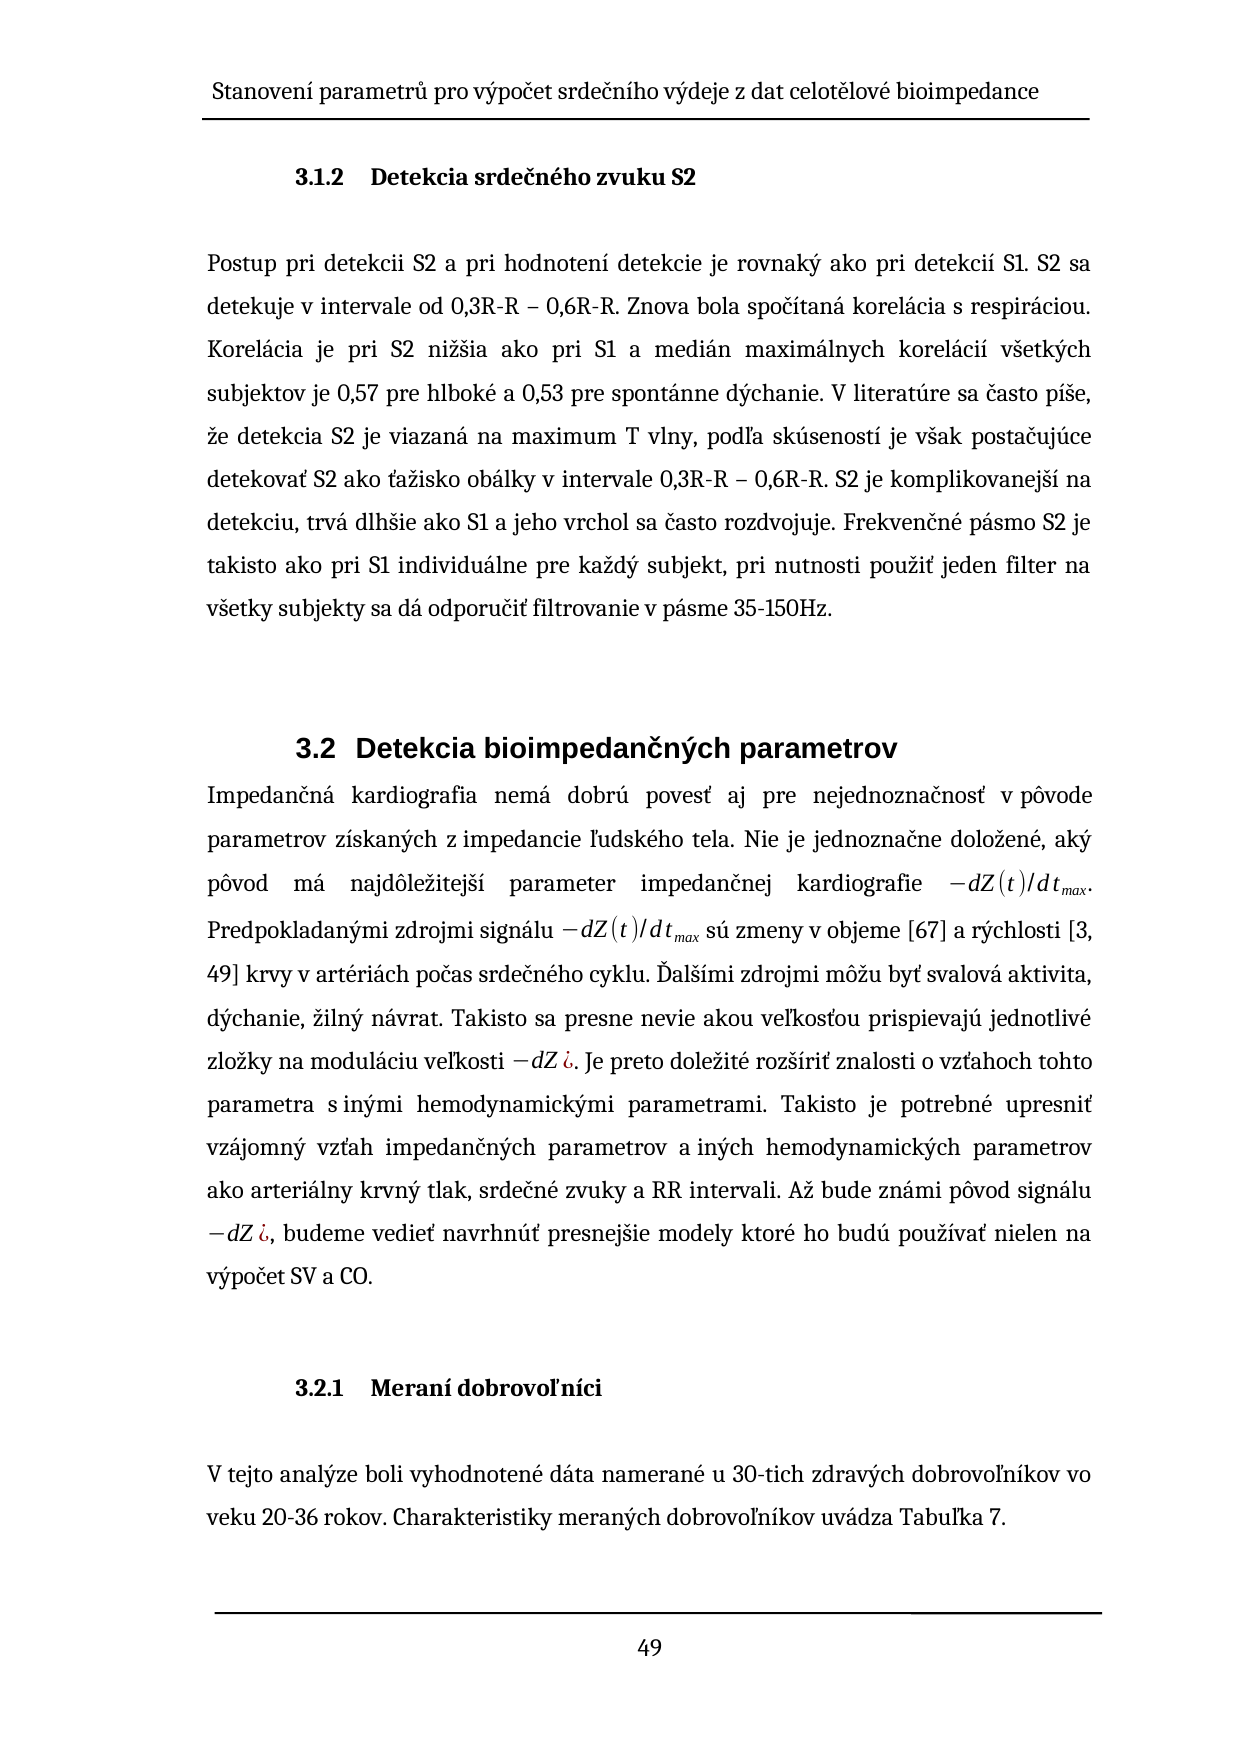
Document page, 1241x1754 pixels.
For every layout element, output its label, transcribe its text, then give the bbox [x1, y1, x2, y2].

subtitle Meraní dobrovoľníci [295, 1373, 1092, 1402]
subtitle Detekcia bioimpedančných parametrov [295, 731, 1092, 764]
subtitle Detekcia srdečného zvuku S2 [295, 163, 1092, 192]
text V tejto analýze boli vyhodnotené dáta namerané u 30-tich zdravých dobrovoľníkov vo veku 20-36 rokov. Charakteristiky meraných dobrovoľníkov uvádza Tabuľka 7. [207, 1460, 1092, 1532]
text Impedančná kardiografia nemá dobrú povesť aj pre nejednoznačnosť v pôvode parametrov získaných z impedancie ľudského tela. Nie je jednoznačne doložené, aký pôvod má najdôležitejší parameter impedančnej kardiografie . Predpokladanými zdrojmi signálu sú zmeny v objeme [67] a rýchlosti [3, 49] krvy v artériách počas srdečného cyklu. Ďalšími zdrojmi môžu byť svalová aktivita, dýchanie, žilný návrat. Takisto sa presne nevie akou veľkosťou prispievajú jednotlivé zložky na moduláciu veľkosti . Je preto doležité rozšíriť znalosti o vzťahoch tohto parametra s inými hemodynamickými parametrami. Takisto je potrebné upresniť vzájomný vzťah impedančných parametrov a iných hemodynamických parametrov ako arteriálny krvný tlak, srdečné zvuky a RR intervali. Až bude známi pôvod signálu , budeme vedieť navrhnúť presnejšie modely ktoré ho budú používať nielen na výpočet SV a CO. [207, 781, 1092, 1291]
text Postup pri detekcii S2 a pri hodnotení detekcie je rovnaký ako pri detekcií S1. S2 sa detekuje v intervale od 0,3R-R – 0,6R-R. Znova bola spočítaná korelácia s respiráciou. Korelácia je pri S2 nižšia ako pri S1 a medián maximálnych korelácií všetkých subjektov je 0,57 pre hlboké a 0,53 pre spontánne dýchanie. V literatúre sa často píše, že detekcia S2 je viazaná na maximum T vlny, podľa skúseností je však postačujúce detekovať S2 ako ťažisko obálky v intervale 0,3R-R – 0,6R-R. S2 je komplikovanejší na detekciu, trvá dlhšie ako S1 a jeho vrchol sa často rozdvojuje. Frekvenčné pásmo S2 je takisto ako pri S1 individuálne pre každý subjekt, pri nutnosti použiť jeden filter na všetky subjekty sa dá odporučiť filtrovanie v pásme 35-150Hz. [207, 249, 1092, 623]
